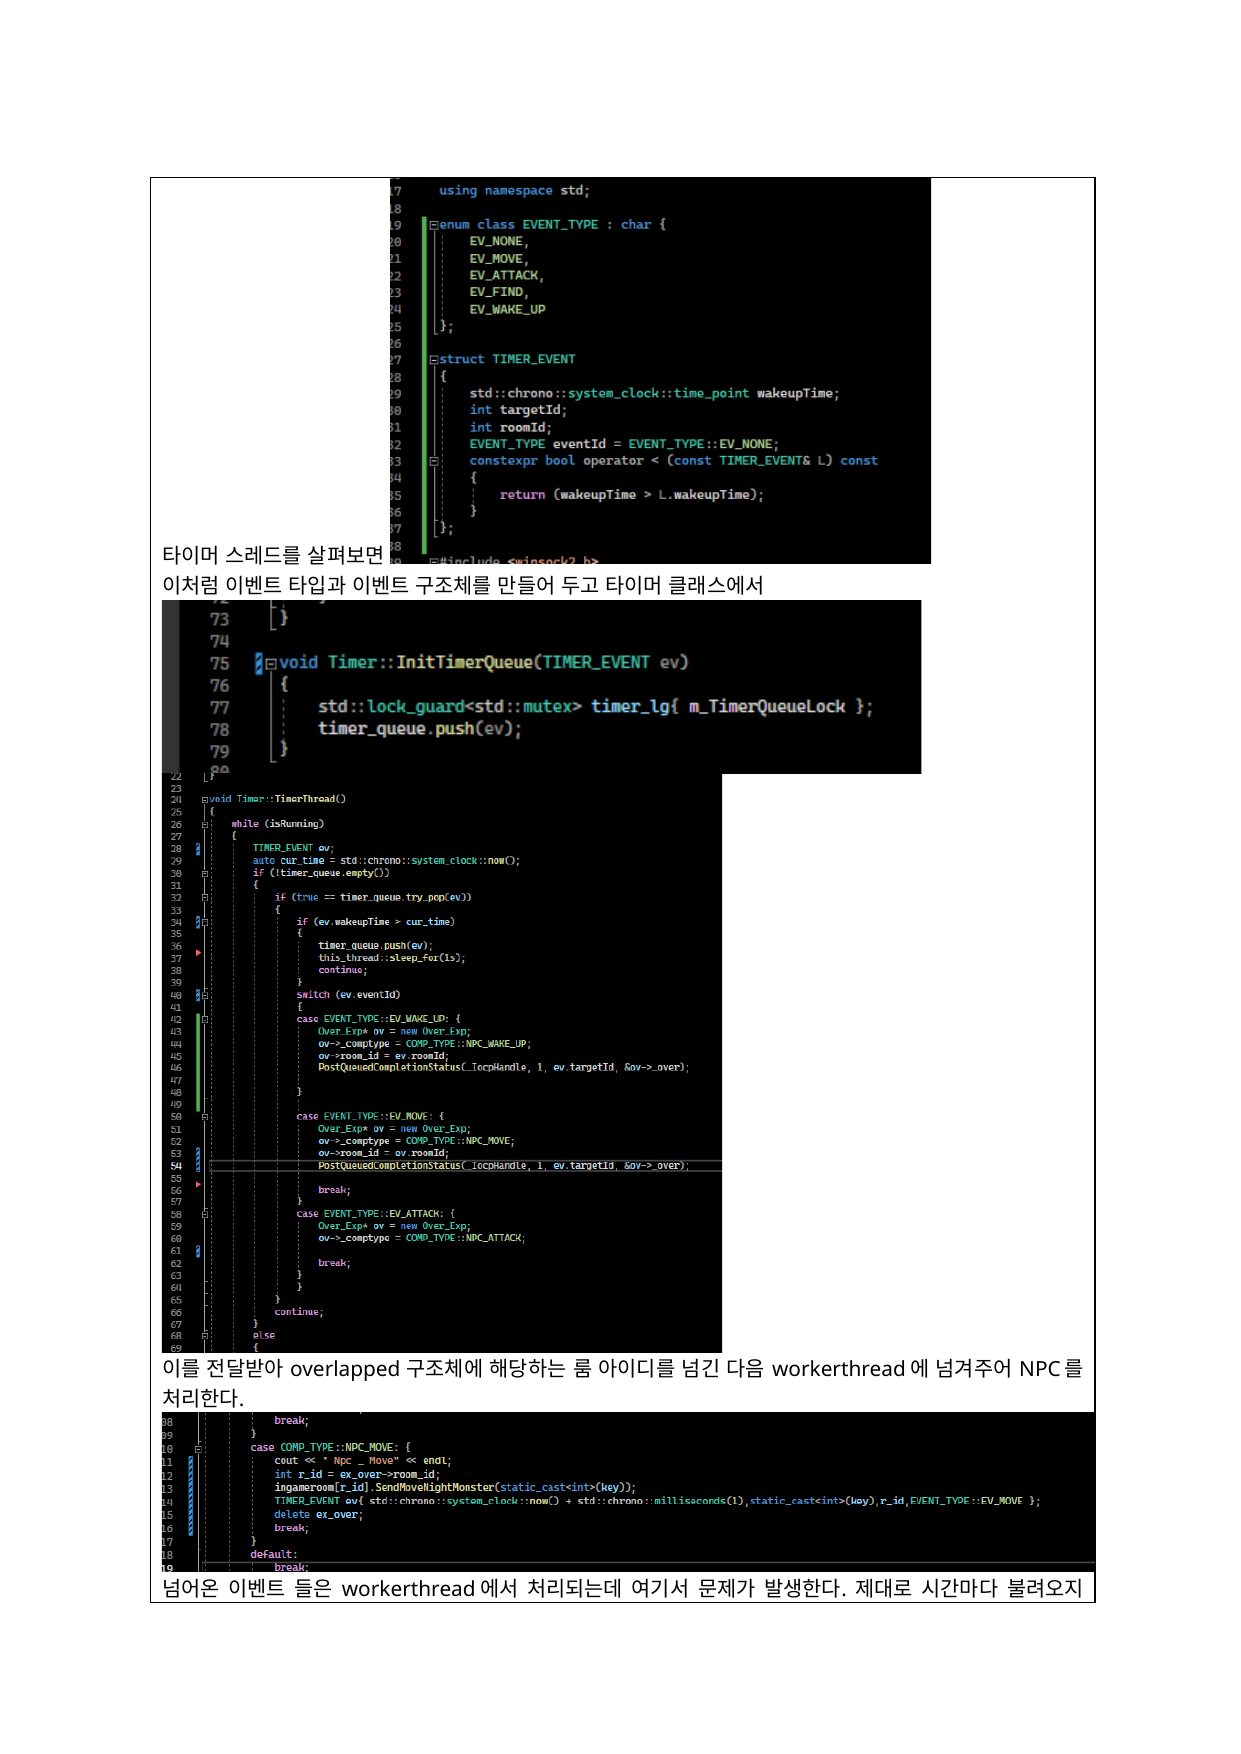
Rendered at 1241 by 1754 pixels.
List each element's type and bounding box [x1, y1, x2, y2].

picture [161, 600, 922, 1353]
table_cell [151, 178, 1094, 1602]
picture [390, 178, 932, 564]
picture [161, 1412, 1096, 1572]
